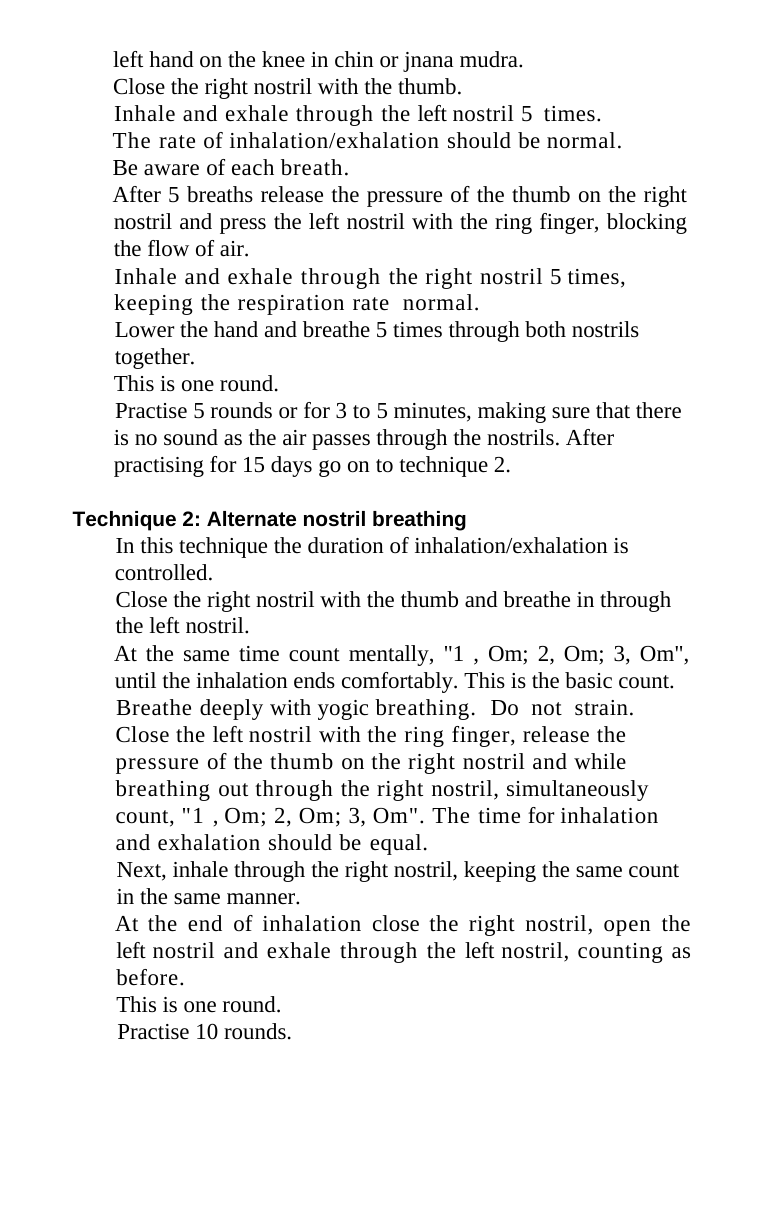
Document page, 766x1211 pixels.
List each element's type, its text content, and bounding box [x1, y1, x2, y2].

text Breathe deeply with yogic breathing. Do not strain. Close the left nostril with the ring finger, release the pressure of the thumb on the right nostril and while breathing out through the right nostril, simultaneously count, "1 , Om; 2, Om; 3, Om". The time for inhalation and exhalation should be equal. [115, 694, 682, 856]
text Technique 2: Alternate nostril breathing [72, 507, 703, 531]
text Inhale and exhale through the right nostril 5 times, keeping the respiration rate normal. [114, 263, 703, 316]
text left hand on the knee in chin or jnana mudra. Close the right nostril with the thumb. [113, 46, 571, 99]
text Inhale and exhale through the left nostril 5 times. The rate of inhalation/exhalation should be normal. Be aware of each breath. [112, 100, 628, 180]
text In this technique the duration of inhalation/exhalation is controlled. [114, 532, 703, 585]
text Practise 5 rounds or for 3 to 5 minutes, making sure that there is no sound as the air passes through the nostrils. After practising for 15 days go on to technique 2. [113, 397, 691, 477]
text Lower the hand and breathe 5 times through both nostrils together. [114, 316, 703, 369]
text At the end of inhalation close the right nostril, open the left nostril and exhale through the left nostril, counting as before. [115, 910, 691, 991]
text Close the right nostril with the thumb and breathe in through the left nostril. [115, 586, 691, 639]
text After 5 breaths release the pressure of the thumb on the right nostril and press the left nostril with the ring finger, blocking the flow of air. [112, 181, 688, 262]
text Next, inhale through the right nostril, keeping the same count in the same manner. [116, 857, 691, 909]
text This is one round. [113, 370, 703, 396]
text This is one round. Practise 10 rounds. [116, 991, 348, 1045]
text At the same time count mentally, "1 , Om; 2, Om; 3, Om", until the inhalation ends comfortably. This is the basic count. [114, 640, 690, 693]
